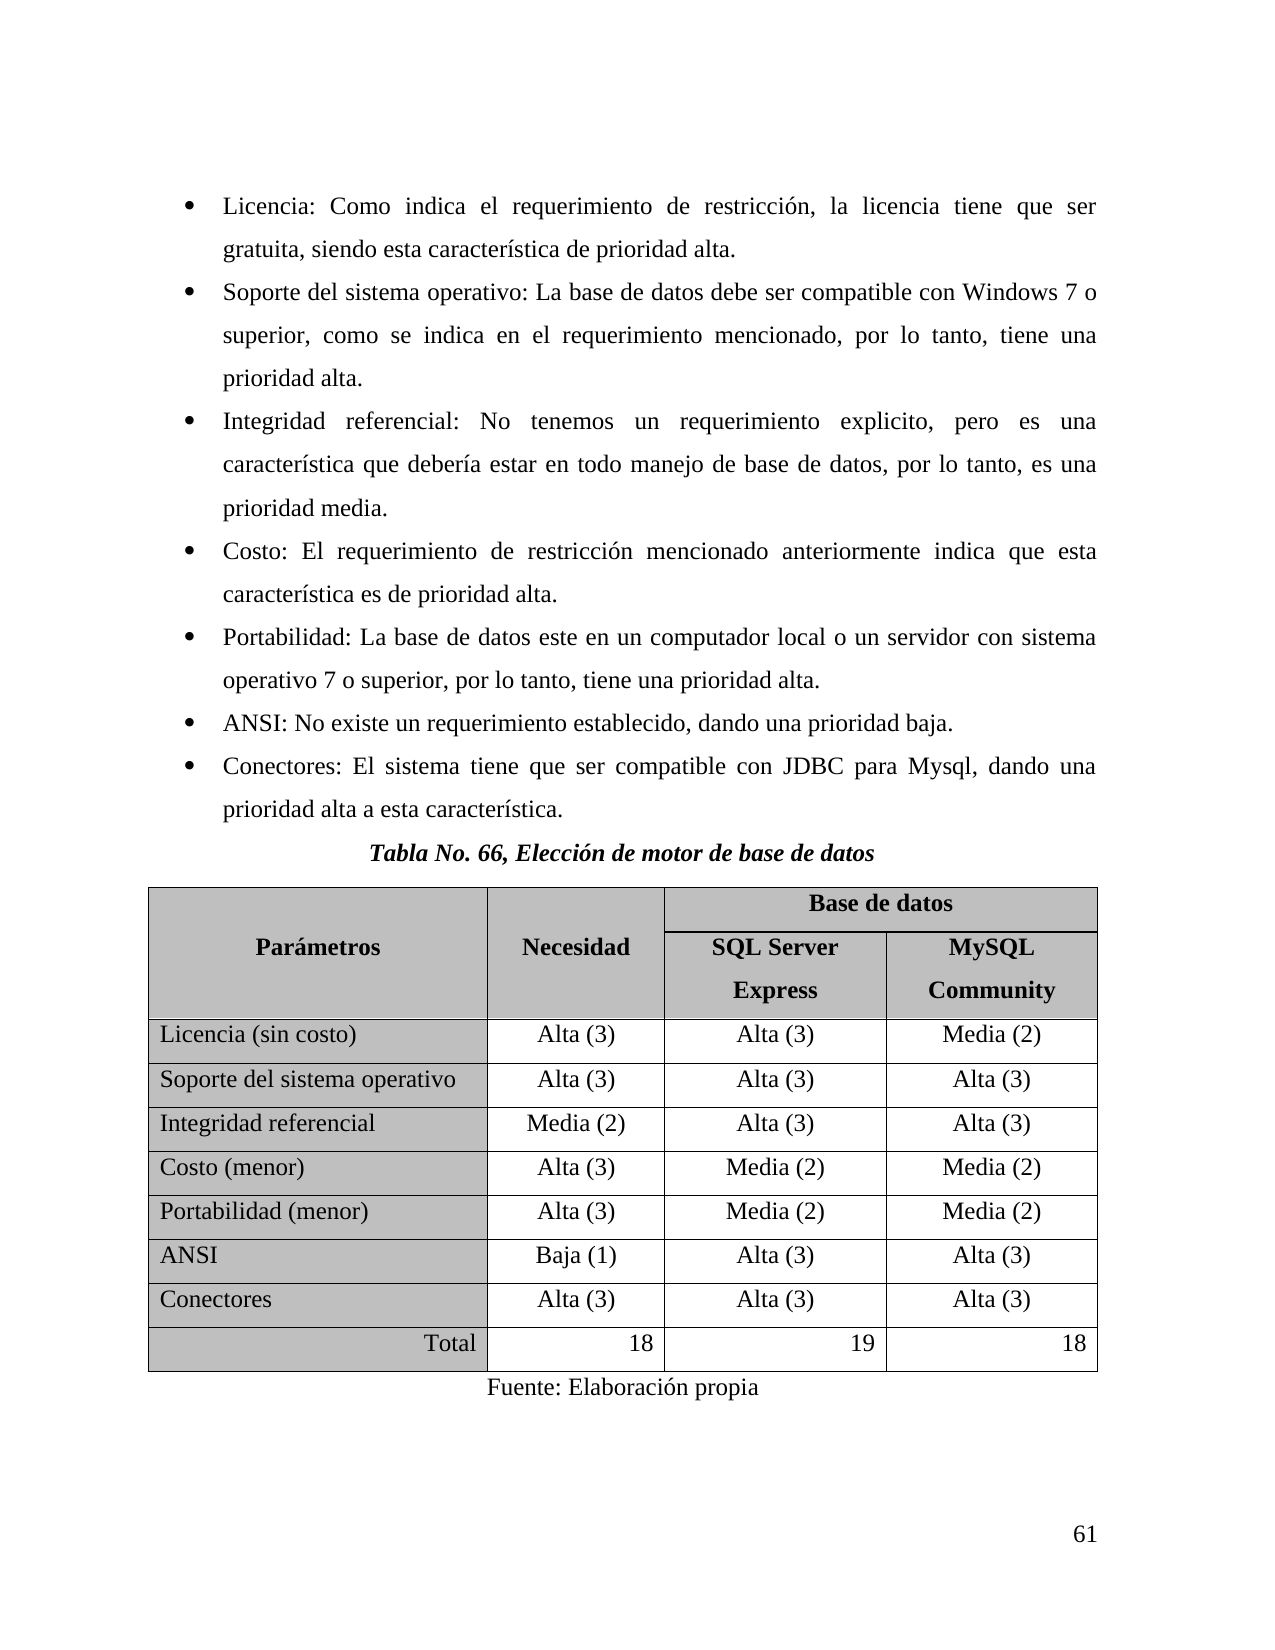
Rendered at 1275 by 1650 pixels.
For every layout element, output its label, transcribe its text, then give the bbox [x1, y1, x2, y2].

table_header Base de datos [665, 888, 1097, 931]
table_cell ANSI [149, 1240, 487, 1283]
table_cell Integridad referencial [149, 1108, 487, 1151]
table_cell Alta (3) [488, 1196, 664, 1239]
list Soporte del sistema operativo: La base de datos debe ser compatible con Windows 7 o superior, como se indica en el requerimiento mencionado, por lo tanto, tiene una prioridad alta. [185, 277, 1098, 392]
table_cell Media (2) [488, 1108, 664, 1151]
text Tabla No. 66, Elección de motor de base de datos [148, 838, 1098, 866]
table_cell Media (2) [887, 1152, 1097, 1195]
table_cell Alta (3) [488, 1020, 664, 1063]
table_cell Alta (3) [665, 1284, 886, 1327]
table_header Necesidad [488, 888, 664, 1018]
table_cell 19 [665, 1328, 886, 1371]
list ANSI: No existe un requerimiento establecido, dando una prioridad baja. [185, 708, 1098, 737]
table_cell Costo (menor) [149, 1152, 487, 1195]
table_cell Licencia (sin costo) [149, 1020, 487, 1063]
table_cell Media (2) [887, 1020, 1097, 1063]
table_header Parámetros [149, 888, 487, 1018]
table_cell Conectores [149, 1284, 487, 1327]
table_cell Alta (3) [488, 1064, 664, 1107]
table_cell 18 [488, 1328, 664, 1371]
table_cell Media (2) [665, 1196, 886, 1239]
table_cell Media (2) [665, 1152, 886, 1195]
table_cell Alta (3) [488, 1152, 664, 1195]
table_cell Alta (3) [887, 1284, 1097, 1327]
list Integridad referencial: No tenemos un requerimiento explicito, pero es una característica que debería estar en todo manejo de base de datos, por lo tanto, es una prioridad media. [185, 406, 1098, 521]
table_cell Baja (1) [488, 1240, 664, 1283]
table_cell Alta (3) [887, 1064, 1097, 1107]
list Conectores: El sistema tiene que ser compatible con JDBC para Mysql, dando una prioridad alta a esta característica. [185, 751, 1098, 823]
table_cell Portabilidad (menor) [149, 1196, 487, 1239]
list Costo: El requerimiento de restricción mencionado anteriormente indica que esta característica es de prioridad alta. [185, 536, 1098, 608]
table_cell Alta (3) [887, 1240, 1097, 1283]
table_cell Soporte del sistema operativo [149, 1064, 487, 1107]
table_cell SQL Server Express [665, 933, 886, 1018]
table_cell Total [149, 1328, 487, 1371]
table_cell Media (2) [887, 1196, 1097, 1239]
table_cell MySQL Community [887, 933, 1097, 1018]
text Fuente: Elaboración propia [148, 1372, 1098, 1401]
table_cell Alta (3) [665, 1064, 886, 1107]
table_cell 18 [887, 1328, 1097, 1371]
list Licencia: Como indica el requerimiento de restricción, la licencia tiene que ser gratuita, siendo esta característica de prioridad alta. [185, 191, 1098, 263]
list Portabilidad: La base de datos este en un computador local o un servidor con sistema operativo 7 o superior, por lo tanto, tiene una prioridad alta. [185, 622, 1098, 694]
table_cell Alta (3) [665, 1240, 886, 1283]
table_cell Alta (3) [887, 1108, 1097, 1151]
table_cell Alta (3) [665, 1020, 886, 1063]
table_cell Alta (3) [488, 1284, 664, 1327]
table_cell Alta (3) [665, 1108, 886, 1151]
